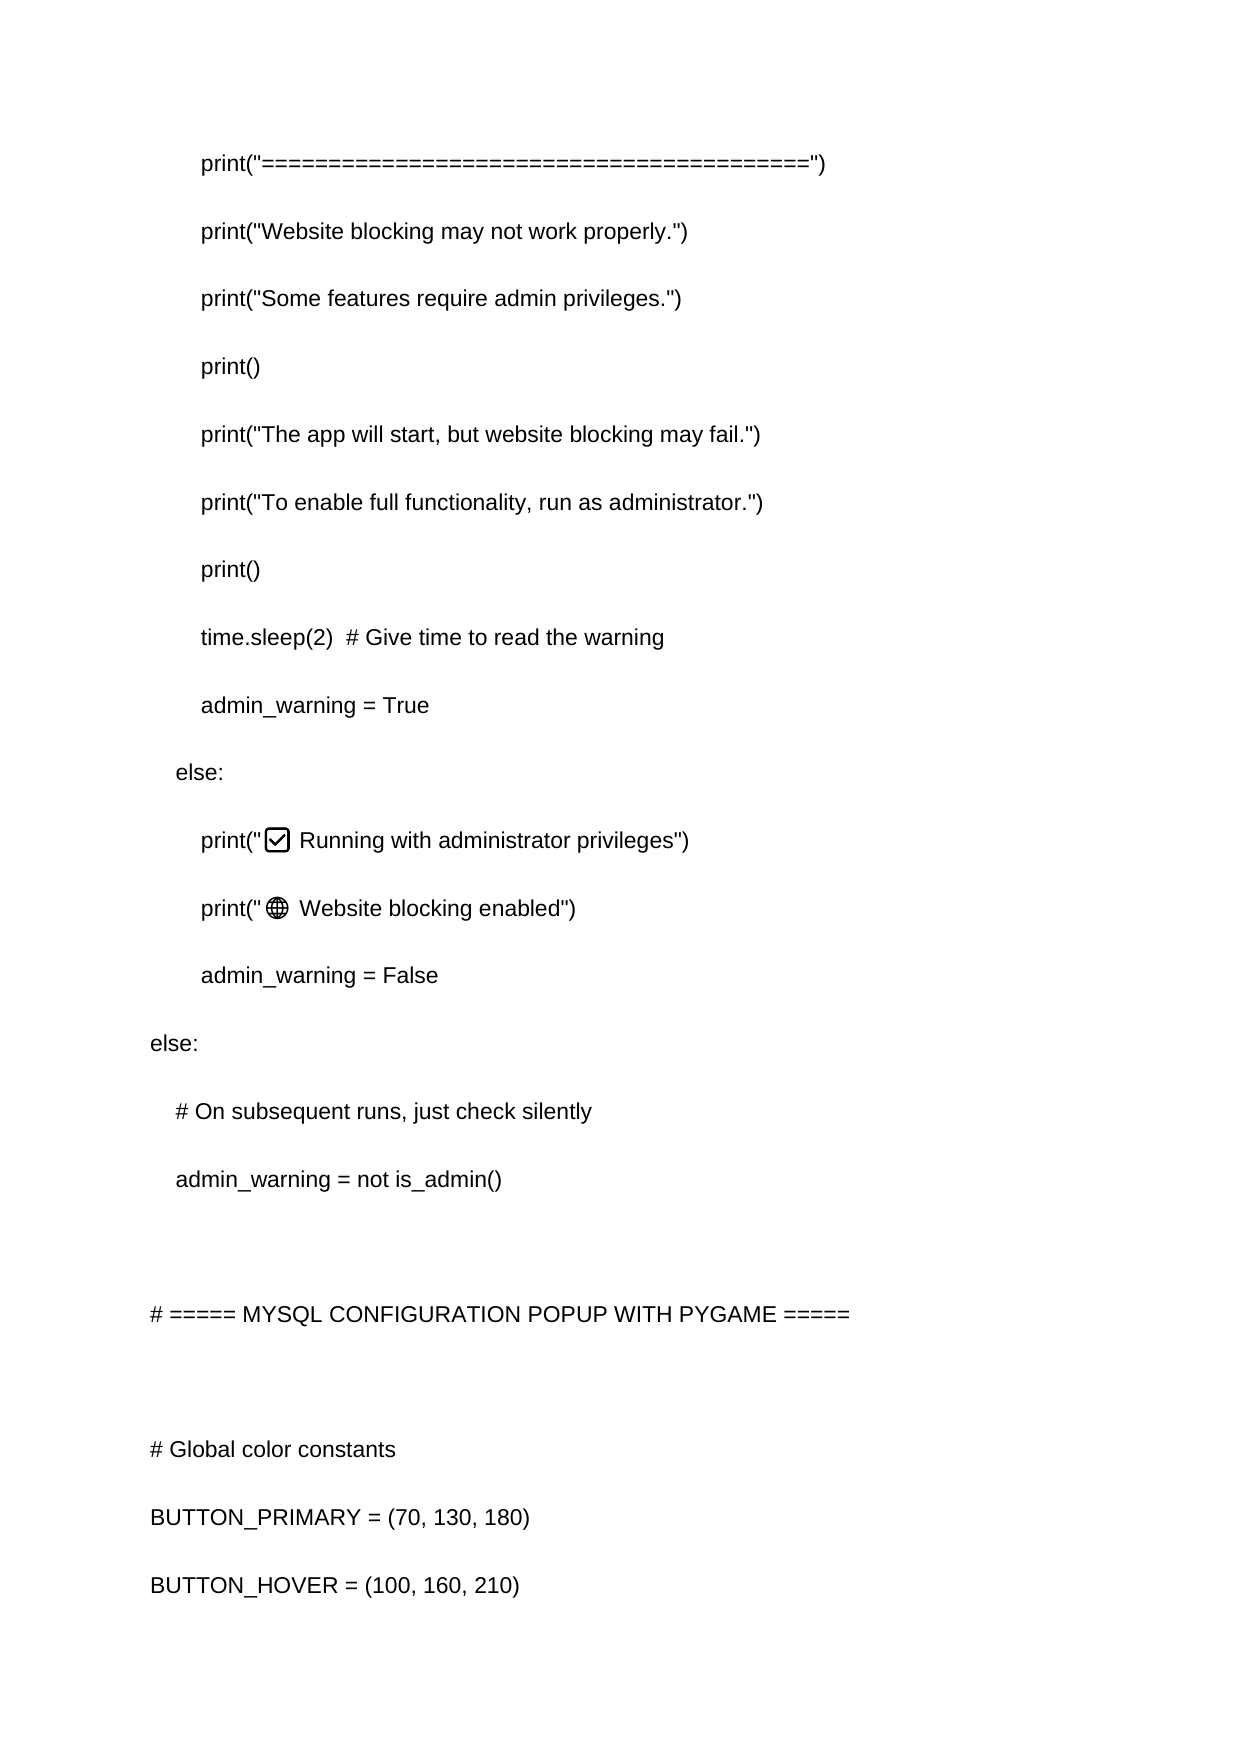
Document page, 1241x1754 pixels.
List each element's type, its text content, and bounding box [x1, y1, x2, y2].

subtitle time.sleep(2) # Give time to read the warning [150, 624, 1090, 650]
subtitle print() [150, 353, 1090, 379]
subtitle print("🌐 Website blocking enabled") [150, 895, 1090, 921]
subtitle admin_warning = False [150, 962, 1090, 989]
subtitle print("The app will start, but website blocking may fail.") [150, 421, 1090, 447]
subtitle print("Website blocking may not work properly.") [150, 218, 1090, 244]
subtitle print("✅ Running with administrator privileges") [150, 827, 1090, 853]
subtitle else: [150, 1030, 1090, 1057]
subtitle print("To enable full functionality, run as administrator.") [150, 488, 1090, 515]
subtitle BUTTON_HOVER = (100, 160, 210) [150, 1572, 1090, 1598]
subtitle else: [150, 759, 1090, 786]
subtitle print("=========================================") [150, 150, 1090, 176]
subtitle # Global color constants [150, 1436, 1090, 1463]
subtitle admin_warning = not is_admin() [150, 1166, 1090, 1192]
subtitle print("Some features require admin privileges.") [150, 285, 1090, 312]
subtitle admin_warning = True [150, 692, 1090, 718]
subtitle print() [150, 556, 1090, 583]
subtitle # ===== MYSQL CONFIGURATION POPUP WITH PYGAME ===== [150, 1301, 1090, 1327]
subtitle # On subsequent runs, just check silently [150, 1098, 1090, 1124]
subtitle BUTTON_PRIMARY = (70, 130, 180) [150, 1504, 1090, 1531]
